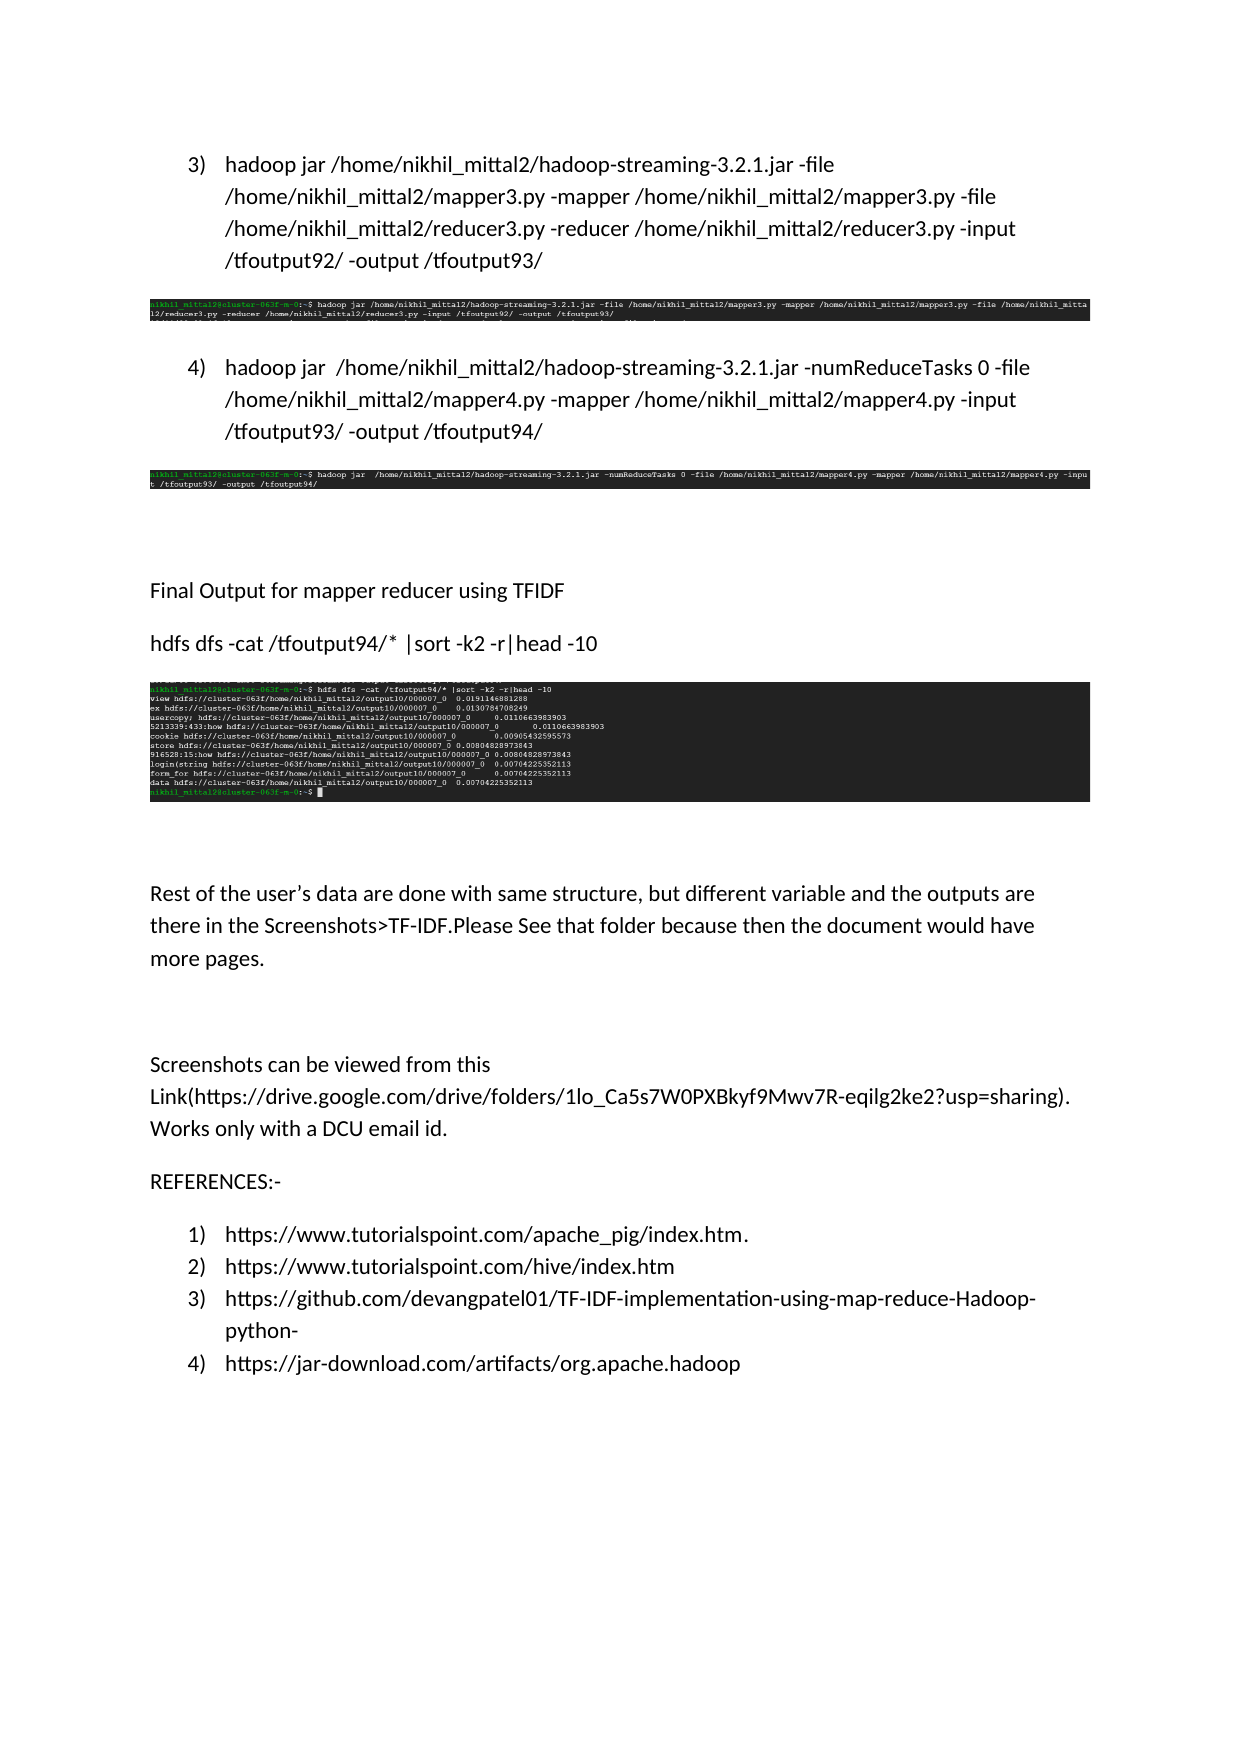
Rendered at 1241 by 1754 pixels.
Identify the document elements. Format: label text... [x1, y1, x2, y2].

list hadoop jar /home/nikhil_mittal2/hadoop-streaming-3.2.1.jar -file /home/nikhil_mittal2/mapper3.py -mapper /home/nikhil_mittal2/mapper3.py -file /home/nikhil_mittal2/reducer3.py -reducer /home/nikhil_mittal2/reducer3.py -input /tfoutput92/ -output /tfoutput93/ [187, 150, 1090, 274]
list https://www.tutorialspoint.com/apache_pig/index.htm. [187, 1220, 1090, 1248]
text Final Output for mapper reducer using TFIDF [150, 576, 1090, 604]
picture [150, 470, 1091, 489]
picture [150, 682, 1091, 802]
list https://www.tutorialspoint.com/hive/index.htm [187, 1252, 1090, 1280]
list https://github.com/devangpatel01/TF-IDF-implementation-using-map-reduce-Hadoop-python- [187, 1284, 1090, 1345]
text REFERENCES:- [150, 1167, 1090, 1195]
text Rest of the user’s data are done with same structure, but different variable and the outputs are there in the Screenshots>TF-IDF.Please See that folder because then the document would have more pages. [150, 879, 1090, 972]
list hadoop jar /home/nikhil_mittal2/hadoop-streaming-3.2.1.jar -numReduceTasks 0 -file /home/nikhil_mittal2/mapper4.py -mapper /home/nikhil_mittal2/mapper4.py -input /tfoutput93/ -output /tfoutput94/ [187, 353, 1090, 445]
picture [150, 299, 1091, 321]
list https://jar-download.com/artifacts/org.apache.hadoop [187, 1349, 1090, 1377]
text hdfs dfs -cat /tfoutput94/* |sort -k2 -r|head -10 [150, 629, 1090, 657]
text Screenshots can be viewed from this Link(https://drive.google.com/drive/folders/1lo_Ca5s7W0PXBkyf9Mwv7R-eqilg2ke2?usp=sharing). Works only with a DCU email id. [150, 1050, 1090, 1142]
